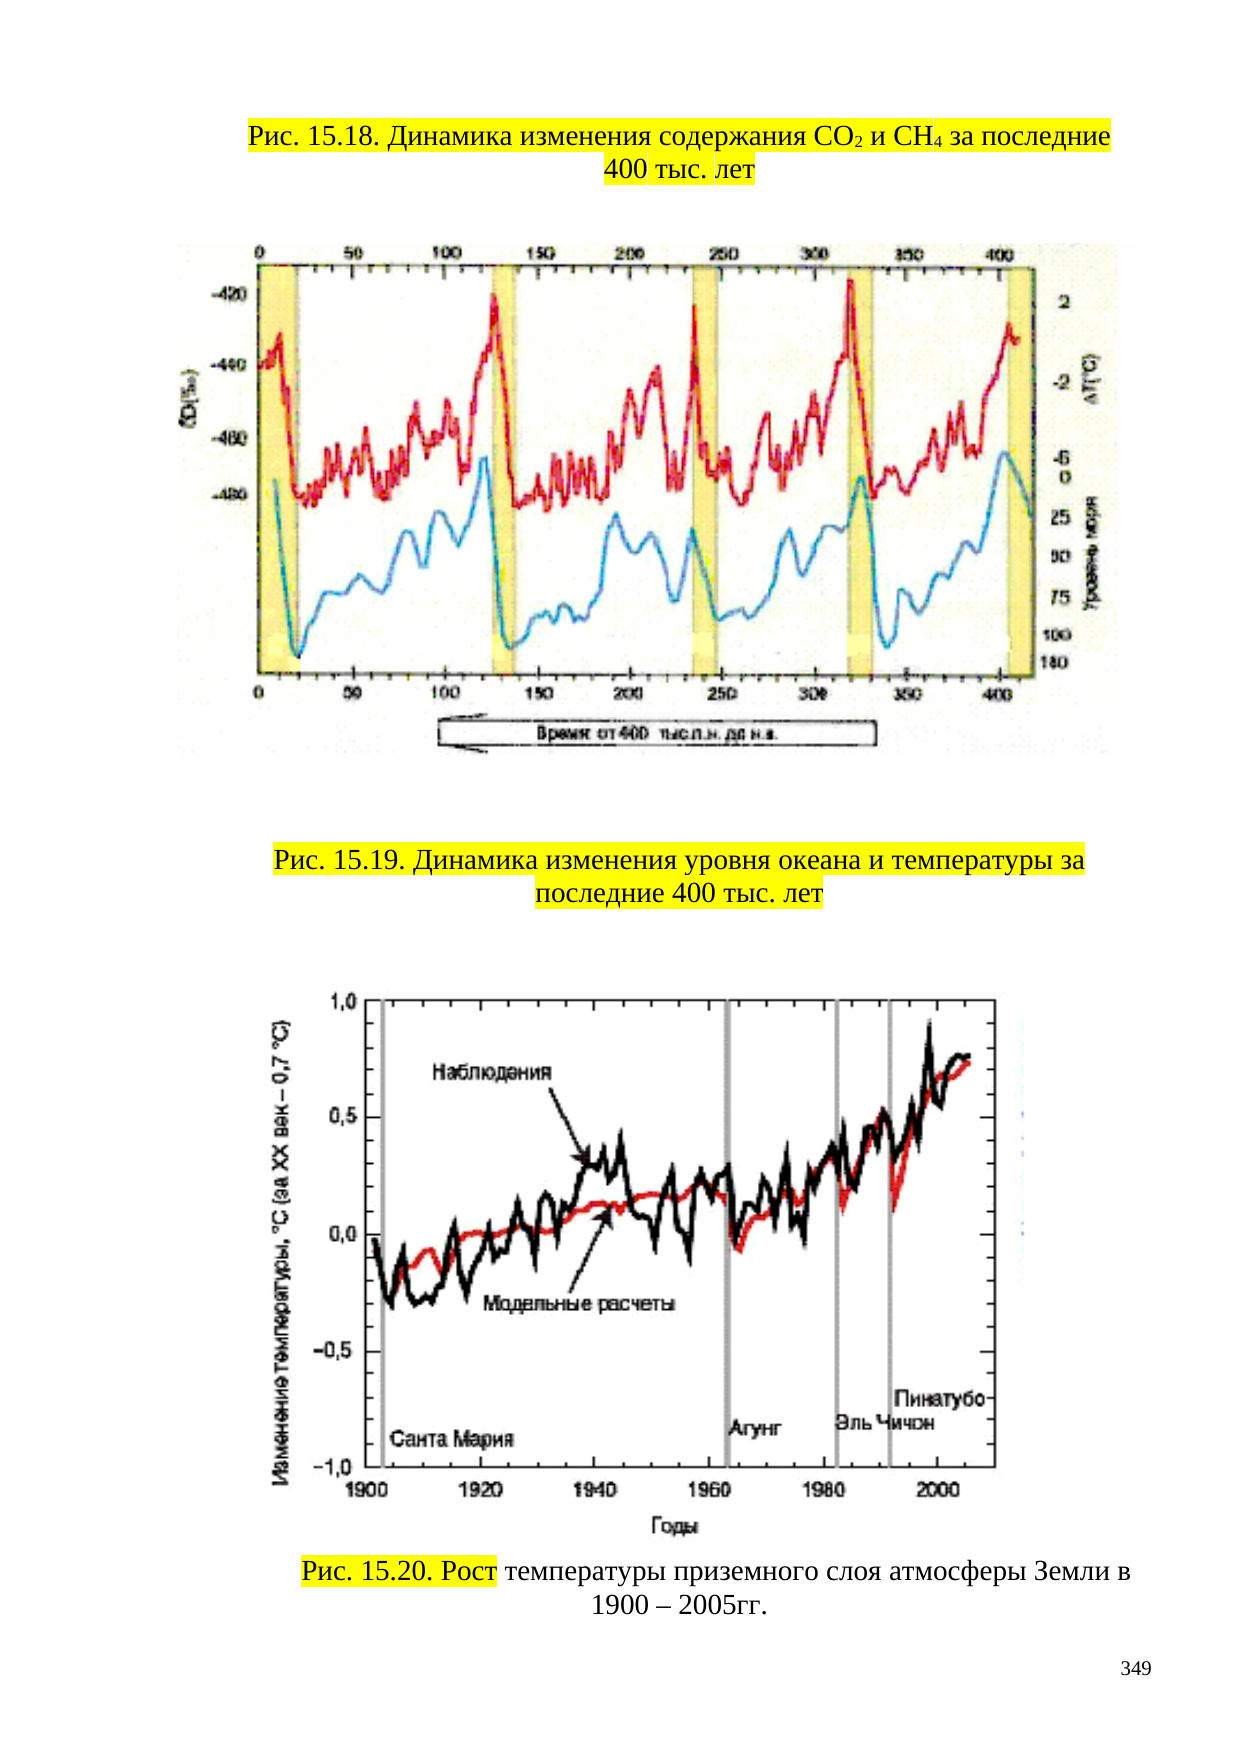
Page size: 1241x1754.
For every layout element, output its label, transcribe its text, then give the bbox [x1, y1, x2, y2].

text Рис. 15.18. Динамика изменения содержания СО2 и СН4 за последние 400 тыс. лет [207, 118, 604, 185]
picture [177, 243, 1137, 784]
text Рис. 15.19. Динамика изменения уровня океана и температуры за последние 400 тыс. лет [823, 842, 1152, 909]
picture [252, 967, 1082, 1555]
text Рис. 15.19. Динамика изменения уровня океана и температуры за последние 400 тыс. лет [207, 842, 535, 909]
text Рис. 15.18. Динамика изменения содержания СО2 и СН4 за последние 400 тыс. лет [755, 118, 1152, 185]
text Рис. 15.20. Рост температуры приземного слоя атмосферы Земли в 1900 – 2005гг. [221, 1553, 1137, 1621]
